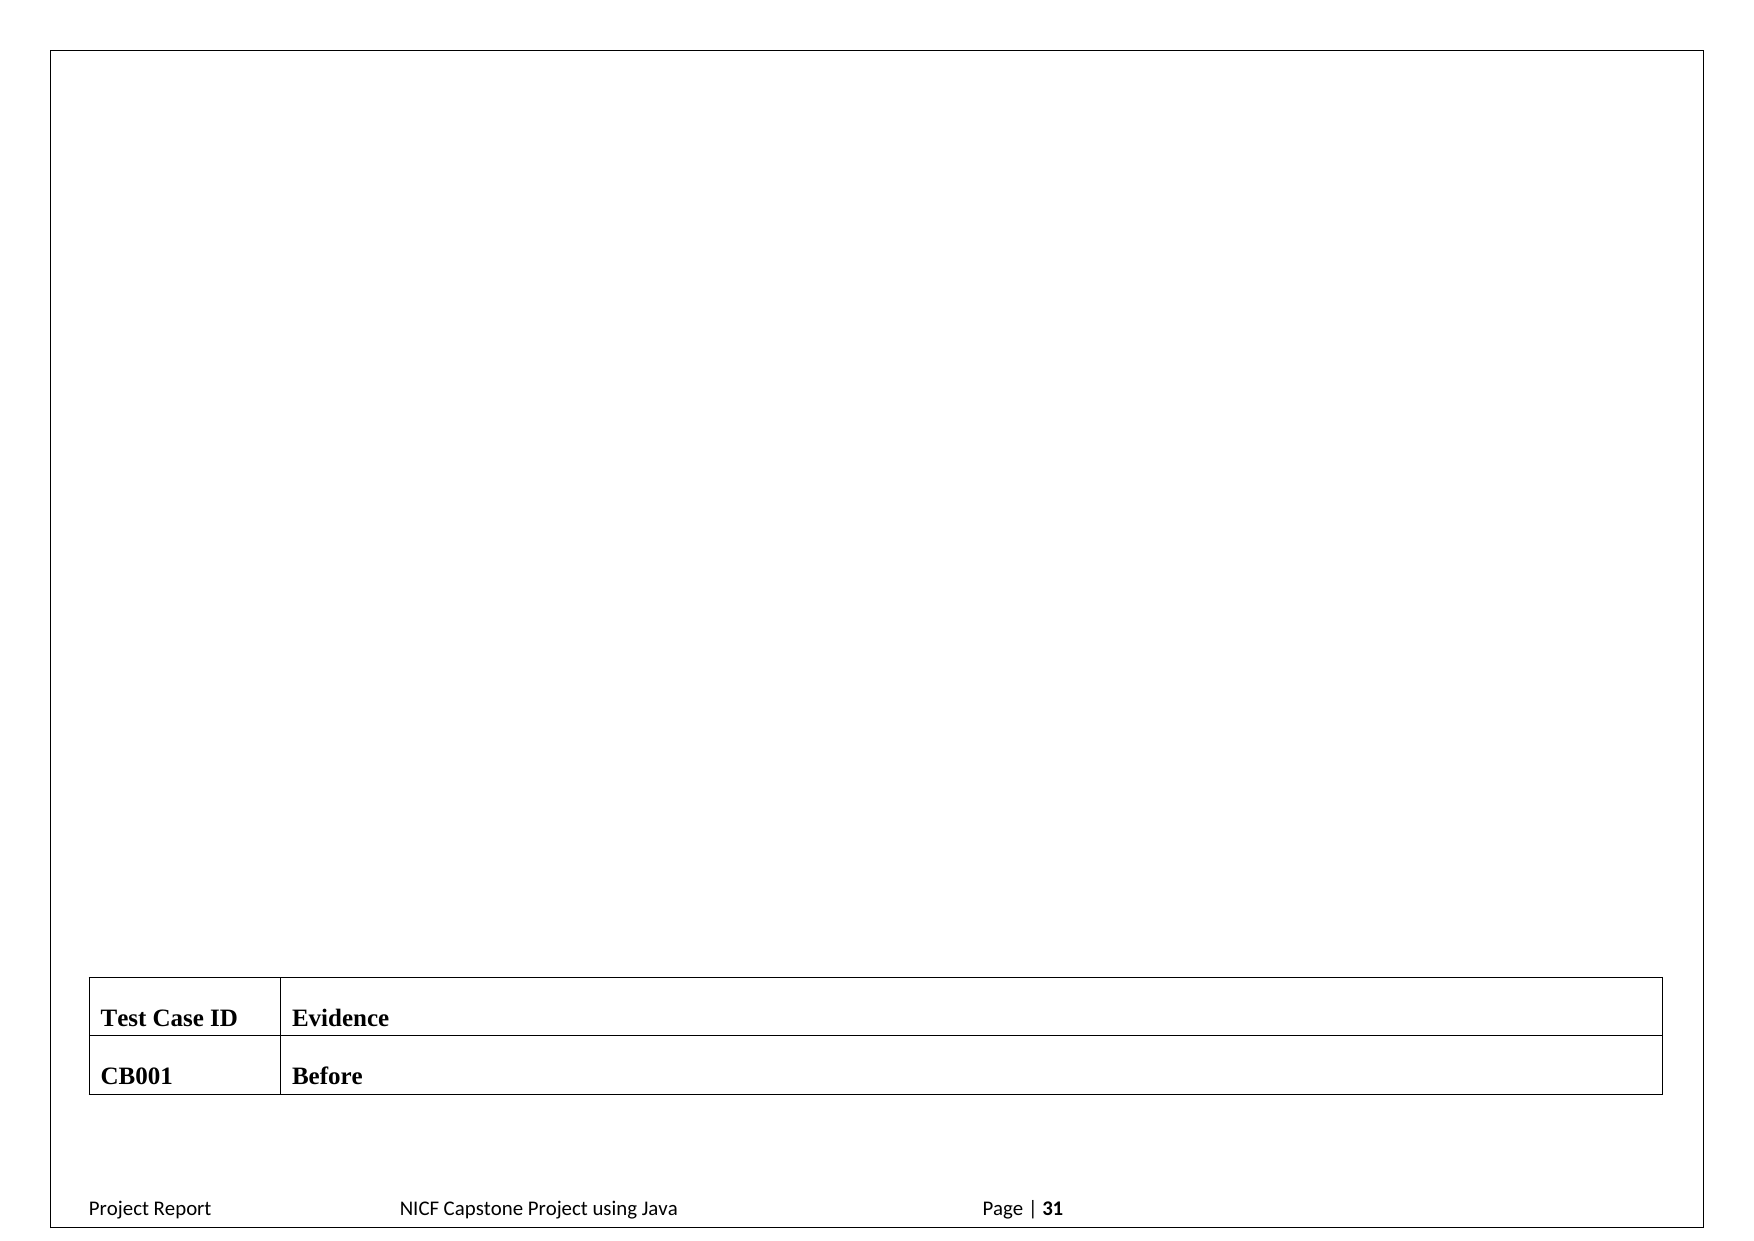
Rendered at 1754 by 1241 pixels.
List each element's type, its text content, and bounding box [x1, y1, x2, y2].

table_header Evidence [281, 978, 1662, 1035]
table_header Test Case ID [90, 978, 280, 1035]
table_cell Before After [281, 1036, 1662, 1094]
table_cell CB001 [90, 1036, 280, 1094]
